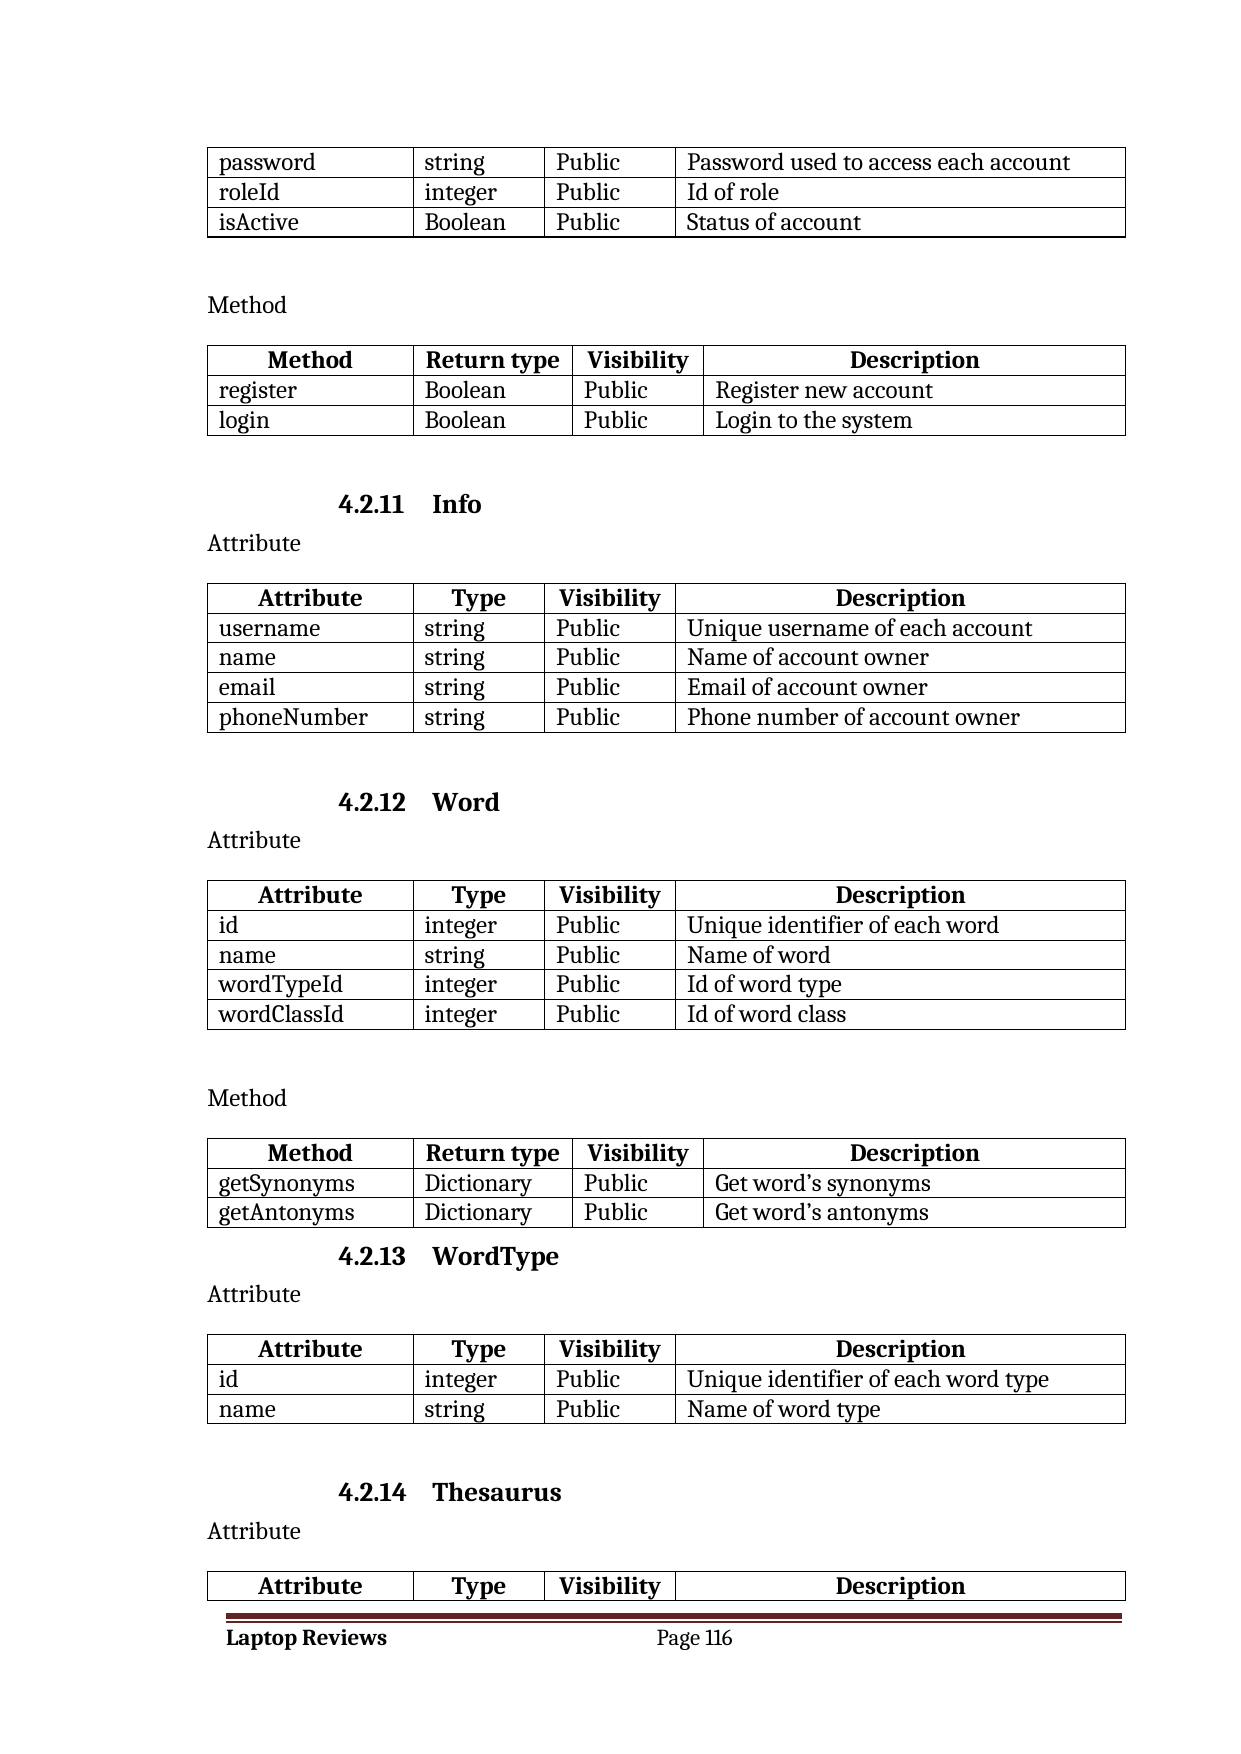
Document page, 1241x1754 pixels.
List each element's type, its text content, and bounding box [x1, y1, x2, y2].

text Method [207, 1084, 1122, 1112]
table_cell register [208, 376, 413, 405]
table_cell integer [414, 178, 544, 207]
text Attribute [207, 529, 1122, 558]
table_cell Public [573, 406, 703, 434]
subtitle Word [338, 787, 1122, 818]
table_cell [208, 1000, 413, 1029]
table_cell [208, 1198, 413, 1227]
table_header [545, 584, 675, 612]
table_cell Boolean [414, 376, 572, 405]
table_cell Boolean [414, 406, 572, 434]
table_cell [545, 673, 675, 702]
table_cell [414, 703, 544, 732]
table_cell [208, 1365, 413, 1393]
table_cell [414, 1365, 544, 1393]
table_cell Boolean [414, 208, 544, 236]
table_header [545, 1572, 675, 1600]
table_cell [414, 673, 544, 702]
table_header Visibility [573, 346, 703, 375]
table_cell Id of role [676, 178, 1125, 207]
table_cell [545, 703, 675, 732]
text Attribute [207, 826, 1122, 855]
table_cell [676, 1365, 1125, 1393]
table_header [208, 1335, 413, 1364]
subtitle Info [338, 489, 1122, 521]
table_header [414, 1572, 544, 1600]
table_cell Password used to access each account [676, 148, 1125, 177]
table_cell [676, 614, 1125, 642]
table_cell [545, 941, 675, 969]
table_cell roleId [208, 178, 413, 207]
text Method [207, 291, 1122, 320]
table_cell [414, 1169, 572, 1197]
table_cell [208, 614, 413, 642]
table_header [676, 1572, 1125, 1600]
table_cell Public [573, 376, 703, 405]
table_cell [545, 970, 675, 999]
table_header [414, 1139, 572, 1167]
table_cell Status of account [676, 208, 1125, 236]
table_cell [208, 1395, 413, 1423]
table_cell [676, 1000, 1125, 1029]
table_cell password [208, 148, 413, 177]
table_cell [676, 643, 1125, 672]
table_header Return type [414, 346, 572, 375]
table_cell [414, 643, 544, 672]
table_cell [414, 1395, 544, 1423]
table_cell Register new account [704, 376, 1125, 405]
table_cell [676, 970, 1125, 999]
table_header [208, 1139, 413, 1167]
subtitle Thesaurus [338, 1477, 1122, 1508]
table_header Description [704, 346, 1125, 375]
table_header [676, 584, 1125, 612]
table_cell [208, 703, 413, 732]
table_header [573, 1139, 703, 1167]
table_cell Public [545, 178, 675, 207]
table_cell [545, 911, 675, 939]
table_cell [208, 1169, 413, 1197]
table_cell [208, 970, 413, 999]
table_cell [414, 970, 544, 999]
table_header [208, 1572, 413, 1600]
table_cell Public [545, 208, 675, 236]
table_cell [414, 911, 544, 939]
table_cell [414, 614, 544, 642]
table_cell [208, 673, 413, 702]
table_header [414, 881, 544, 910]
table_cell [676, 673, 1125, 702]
text Attribute [207, 1517, 1122, 1546]
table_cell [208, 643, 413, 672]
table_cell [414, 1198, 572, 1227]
table_cell Login to the system [704, 406, 1125, 434]
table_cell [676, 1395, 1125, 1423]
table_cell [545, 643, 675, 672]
table_cell string [414, 148, 544, 177]
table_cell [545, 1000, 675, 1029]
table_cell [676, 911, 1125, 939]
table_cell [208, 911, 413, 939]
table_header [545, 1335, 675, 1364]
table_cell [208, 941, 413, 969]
text Attribute [207, 1280, 1122, 1309]
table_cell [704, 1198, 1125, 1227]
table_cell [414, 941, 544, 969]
table_header Method [208, 346, 413, 375]
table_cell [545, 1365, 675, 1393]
table_header Attribute [208, 584, 413, 612]
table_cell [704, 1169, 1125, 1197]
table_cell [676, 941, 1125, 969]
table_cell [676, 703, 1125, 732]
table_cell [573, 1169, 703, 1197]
table_cell isActive [208, 208, 413, 236]
subtitle WordType [338, 1241, 1122, 1272]
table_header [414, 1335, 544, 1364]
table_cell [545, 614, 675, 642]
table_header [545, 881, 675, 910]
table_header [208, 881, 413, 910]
table_cell login [208, 406, 413, 434]
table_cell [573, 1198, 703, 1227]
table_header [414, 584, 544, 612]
table_cell Public [545, 148, 675, 177]
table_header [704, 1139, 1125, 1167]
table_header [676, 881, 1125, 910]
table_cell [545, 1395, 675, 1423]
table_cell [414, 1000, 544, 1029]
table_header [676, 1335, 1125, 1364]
